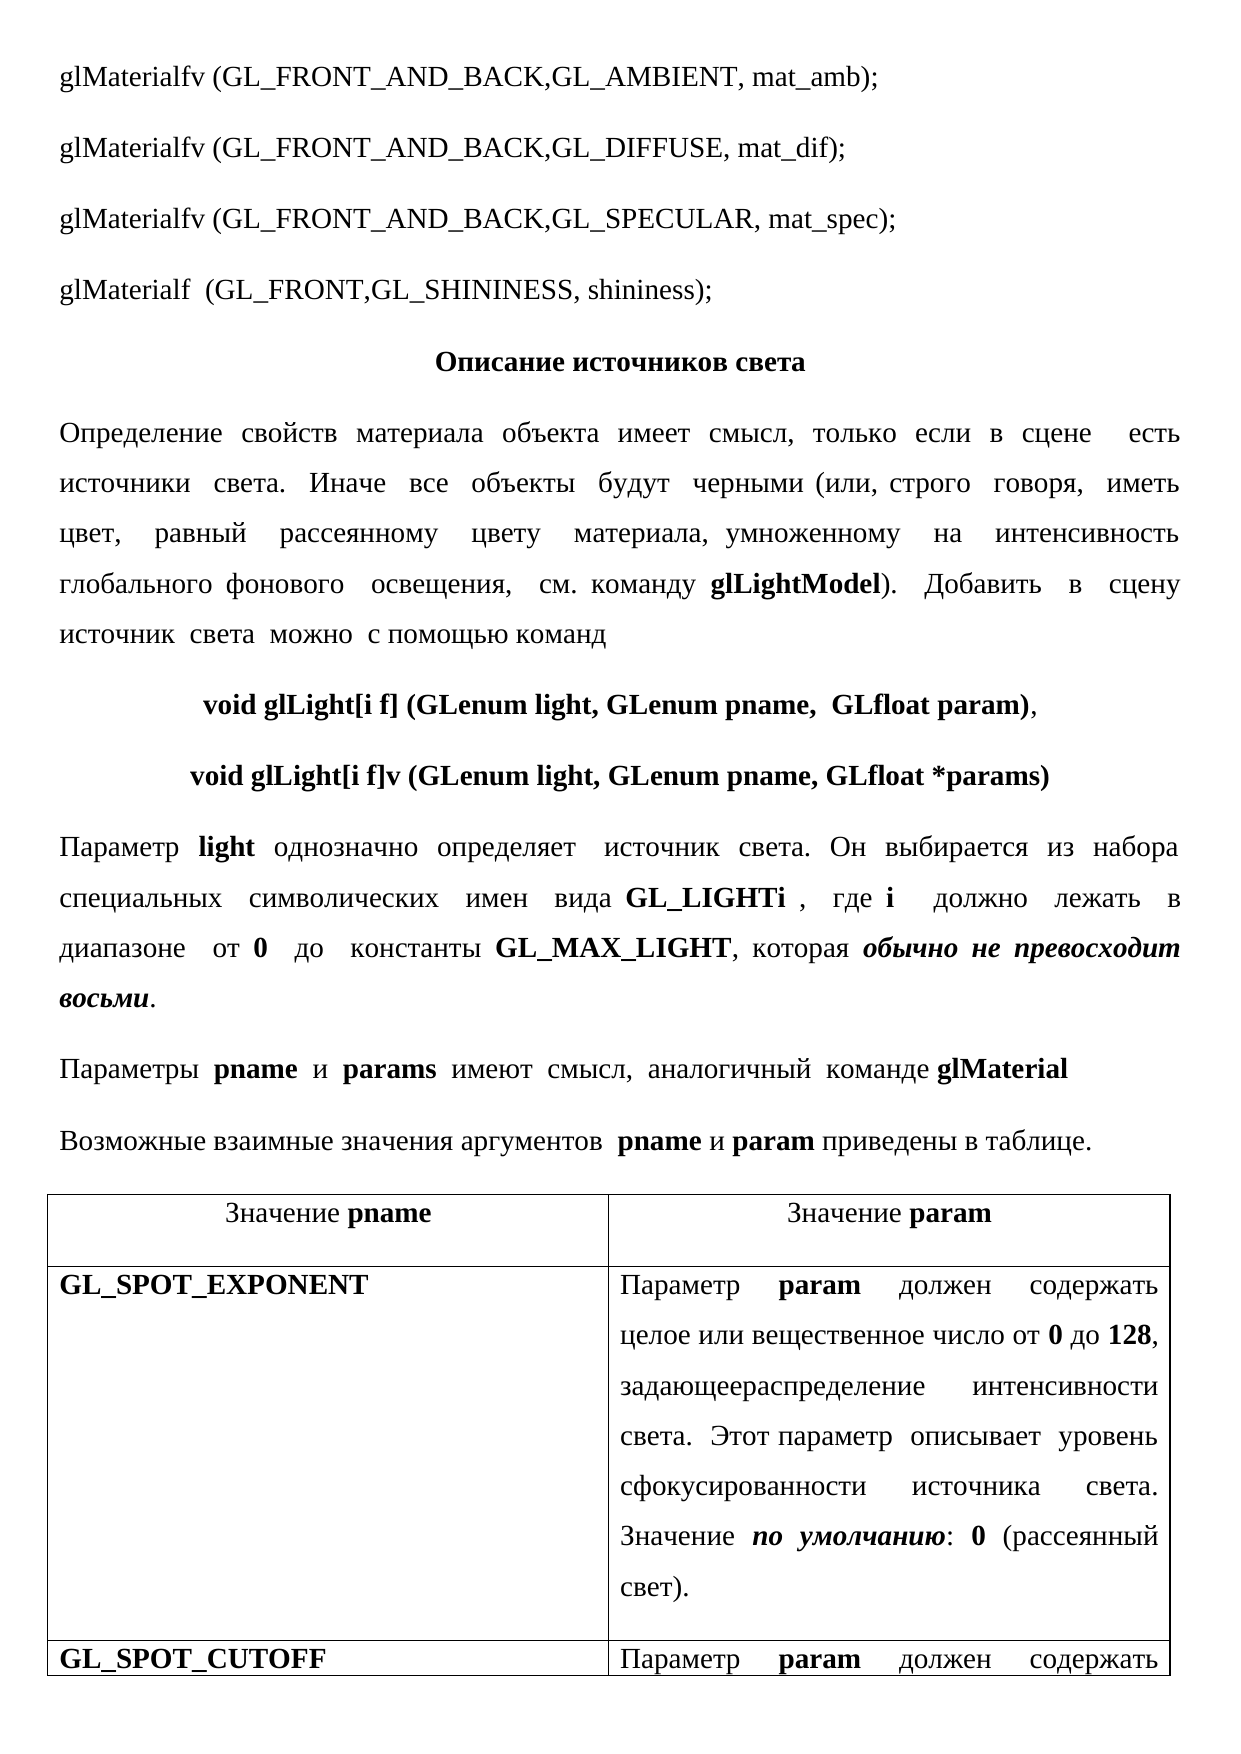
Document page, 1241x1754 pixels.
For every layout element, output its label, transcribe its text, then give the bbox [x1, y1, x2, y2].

table_cell GL_SPOT_CUTOFF [48, 1641, 608, 1674]
text Описание источников света [59, 344, 1181, 377]
table_header Значение param [609, 1195, 1169, 1266]
text Определение свойств материала объекта имеет смысл, только если в сцене есть источники света. Иначе все объекты будут черными (или, строго говоря, иметь цвет, равный рассеянному цвету материала, умноженному на интенсивность глобального фонового освещения, см. команду glLightModel). Добавить в сцену источник света можно с помощью команд [59, 415, 1181, 649]
table_cell Параметр param должен содержать целое или вещественное число от 0 до 128, задающеераспределение интенсивности света. Этот параметр описывает уровень сфокусированности источника света. Значение по умолчанию: 0 (рассеянный свет). [609, 1267, 1169, 1640]
text Параметры pname и params имеют смысл, аналогичный команде glMaterial [59, 1052, 1181, 1085]
text glMaterialfv (GL_FRONT_AND_BACK,GL_SPECULAR, mat_spec); [59, 201, 1181, 235]
text glMaterialf (GL_FRONT,GL_SHININESS, shininess); [59, 272, 1181, 306]
text Параметр light однозначно определяет источник света. Он выбирается из набора специальных символических имен вида GL_LIGHTi , где i должно лежать в диапазоне от 0 до константы GL_MAX_LIGHT, которая обычно не превосходит восьми. [59, 829, 1181, 1014]
text void glLight[i f] (GLenum light, GLenum pname, GLfloat param), [59, 687, 1181, 721]
table_cell GL_SPOT_EXPONENT [48, 1267, 608, 1640]
table_header Значение pname [48, 1195, 608, 1266]
text glMaterialfv (GL_FRONT_AND_BACK,GL_DIFFUSE, mat_dif); [59, 130, 1181, 164]
text Возможные взаимные значения аргументов pname и param приведены в таблице. [59, 1123, 1181, 1156]
text void glLight[i f]v (GLenum light, GLenum pname, GLfloat *params) [59, 758, 1181, 792]
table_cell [609, 1641, 1169, 1674]
text glMaterialfv (GL_FRONT_AND_BACK,GL_AMBIENT, mat_amb); [59, 59, 1181, 93]
